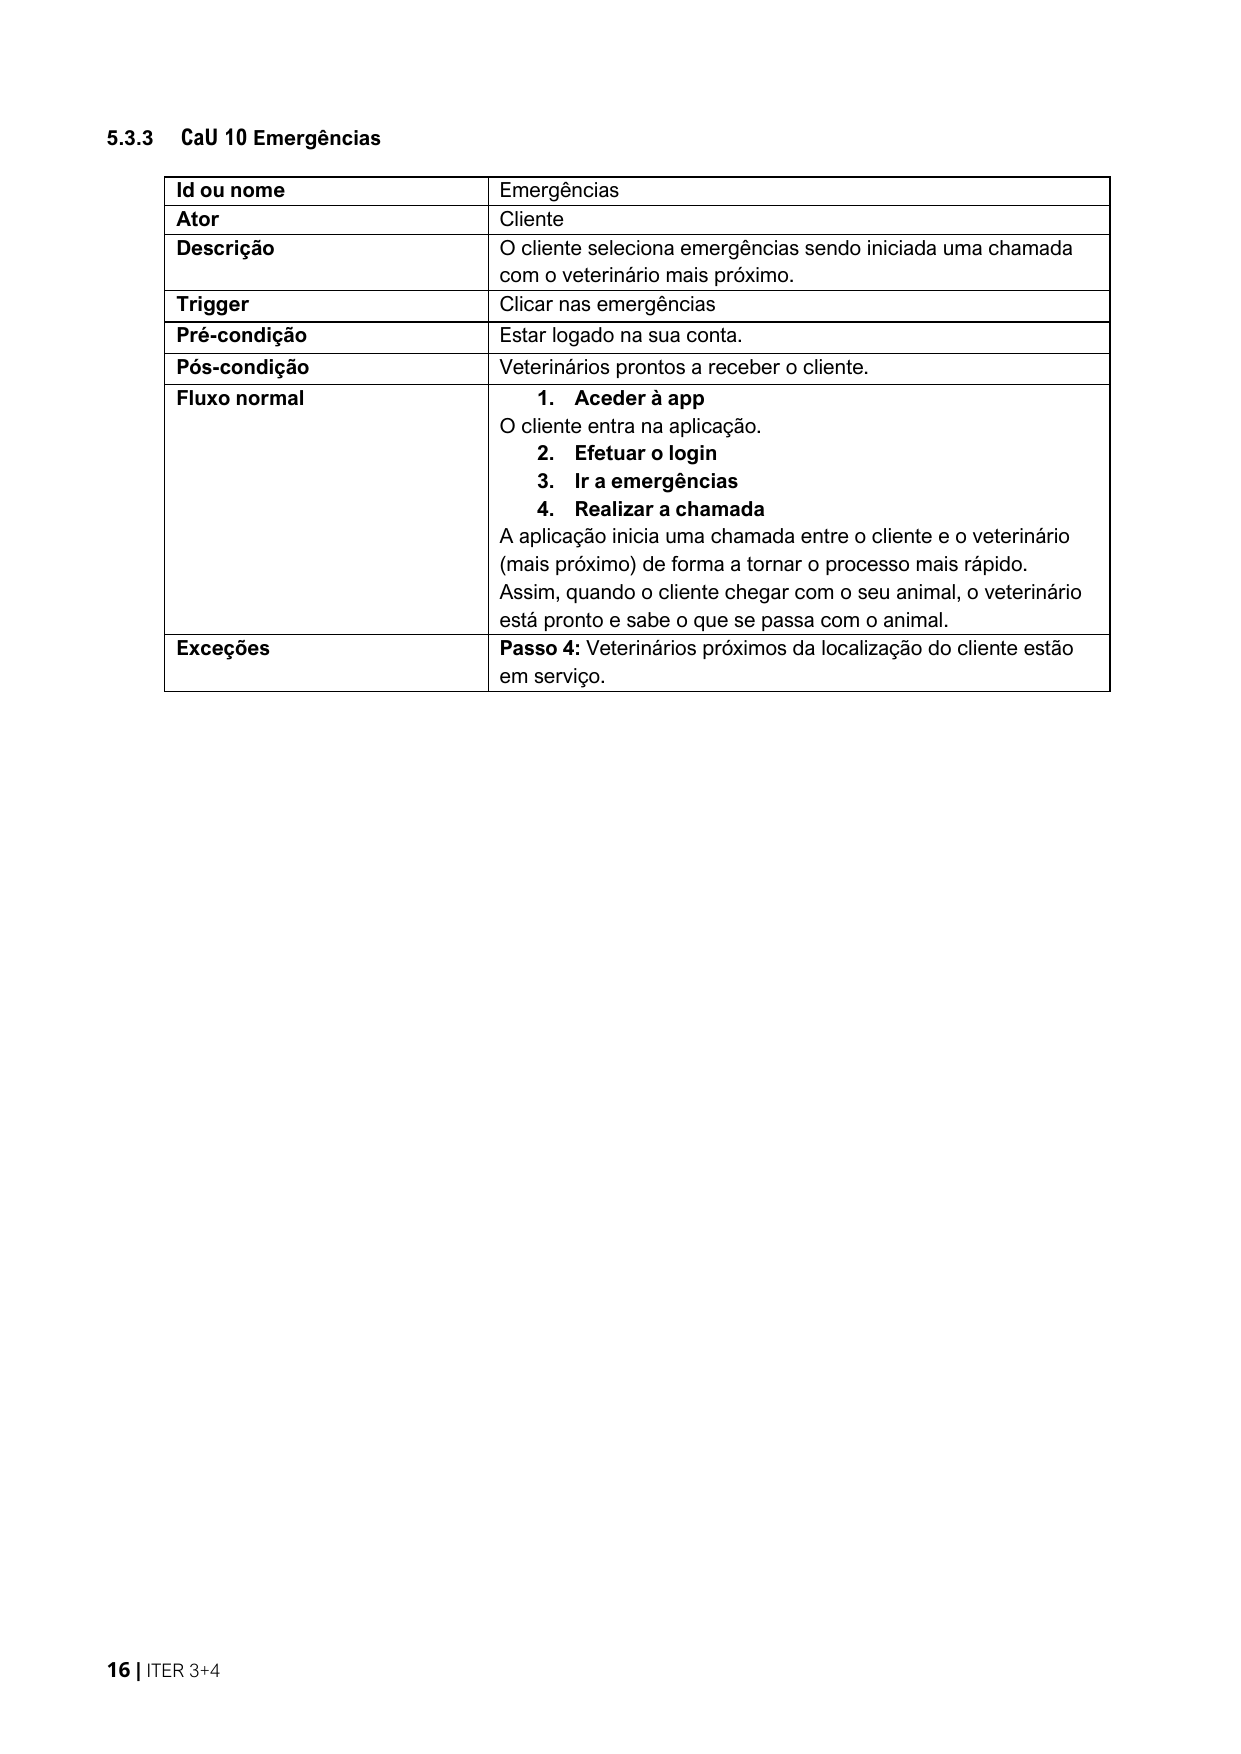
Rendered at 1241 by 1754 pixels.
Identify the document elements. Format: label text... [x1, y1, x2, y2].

table_cell Aceder à app O cliente entra na aplicação. Efetuar o login Ir a emergências Realizar a chamada A aplicação inicia uma chamada entre o cliente e o veterinário (mais próximo) de forma a tornar o processo mais rápido. Assim, quando o cliente chegar com o seu animal, o veterinário está pronto e sabe o que se passa com o animal. [489, 385, 1109, 634]
table_header Emergências [489, 178, 1109, 205]
table_cell Cliente [489, 206, 1109, 234]
table_cell Ator [165, 206, 488, 234]
table_cell Fluxo normal [165, 385, 488, 634]
table_cell Passo 4: Veterinários próximos da localização do cliente estão em serviço. [489, 635, 1109, 691]
table_cell O cliente seleciona emergências sendo iniciada uma chamada com o veterinário mais próximo. [489, 235, 1109, 290]
table_header Id ou nome [165, 178, 488, 205]
table_cell Estar logado na sua conta. [489, 323, 1109, 353]
subtitle CaU 10 Emergências [106, 121, 1110, 151]
table_cell Veterinários prontos a receber o cliente. [489, 354, 1109, 384]
table_cell Trigger [165, 291, 488, 321]
table_cell Pré-condição [165, 323, 488, 353]
table_cell Exceções [165, 635, 488, 691]
table_cell Clicar nas emergências [489, 291, 1109, 321]
table_cell Descrição [165, 235, 488, 290]
table_cell Pós-condição [165, 354, 488, 384]
